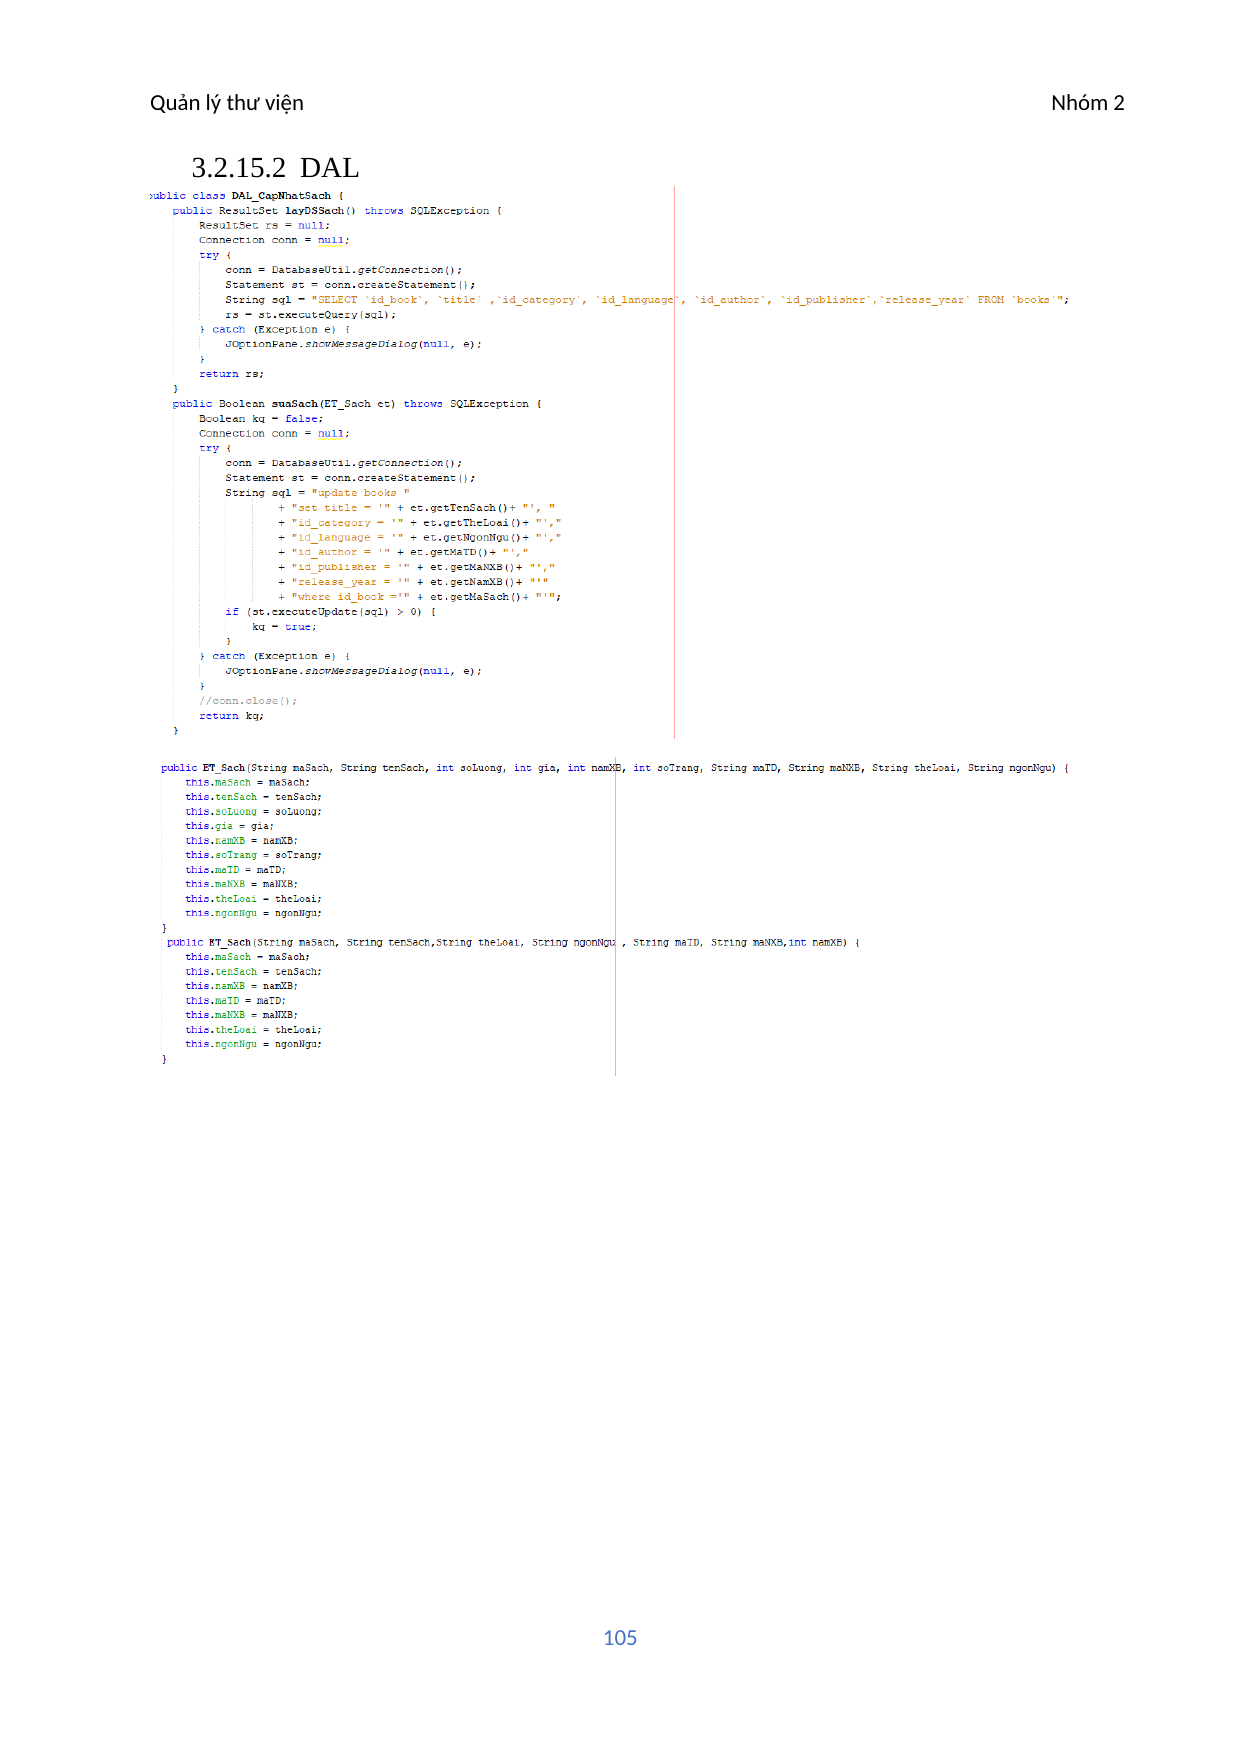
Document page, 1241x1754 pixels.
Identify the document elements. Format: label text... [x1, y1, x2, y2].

picture [150, 757, 1091, 1076]
picture [150, 186, 1091, 739]
subtitle DAL [156, 150, 1090, 183]
